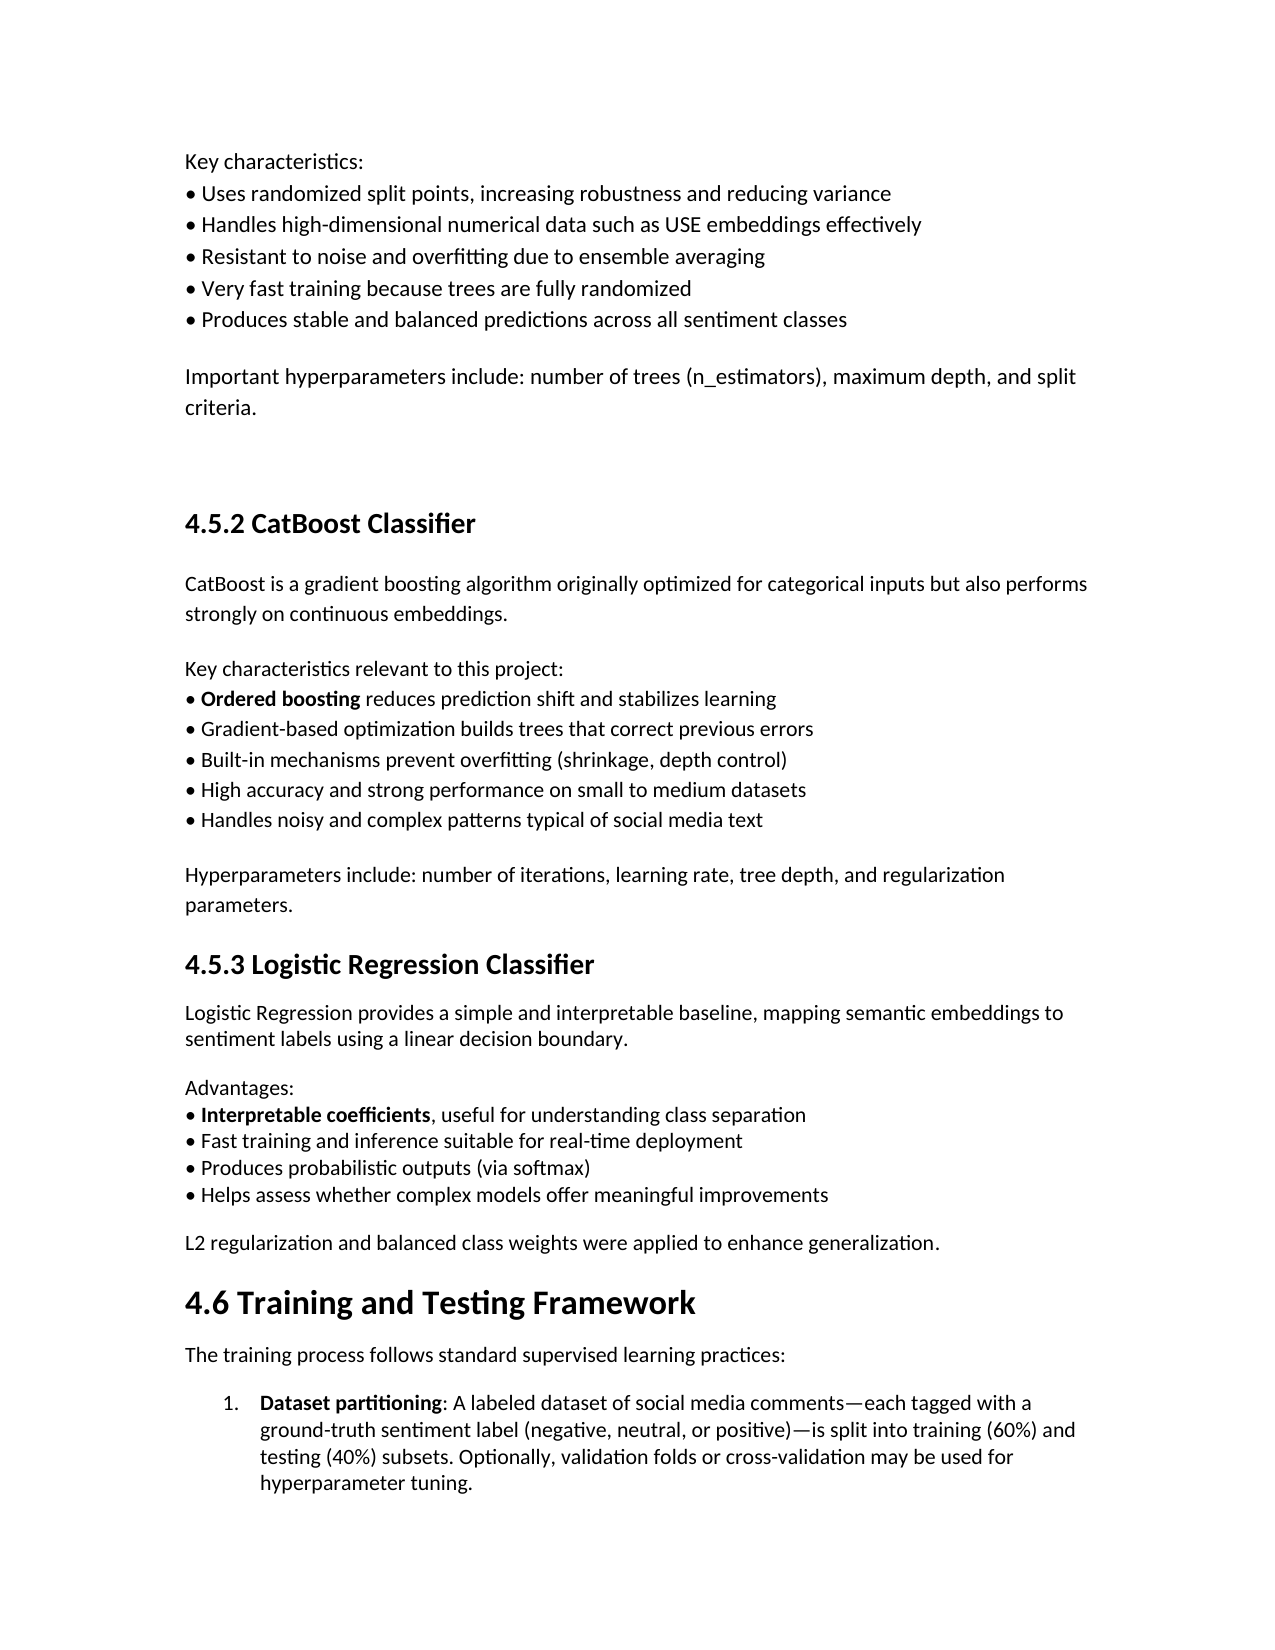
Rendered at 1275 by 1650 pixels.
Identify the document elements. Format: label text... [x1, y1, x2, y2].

text Important hyperparameters include: number of trees (n_estimators), maximum depth, and split criteria. [185, 362, 1090, 421]
text Logistic Regression provides a simple and interpretable baseline, mapping semantic embeddings to sentiment labels using a linear decision boundary. [185, 999, 1090, 1052]
text Advantages: • Interpretable coefficients, useful for understanding class separation • Fast training and inference suitable for real-time deployment • Produces probabilistic outputs (via softmax) • Helps assess whether complex models offer meaningful improvements [185, 1074, 1090, 1207]
text CatBoost is a gradient boosting algorithm originally optimized for categorical inputs but also performs strongly on continuous embeddings. [185, 570, 1090, 627]
text L2 regularization and balanced class weights were applied to enhance generalization. [185, 1229, 1090, 1256]
text 4.5.2 CatBoost Classifier [185, 505, 1090, 541]
text Hyperparameters include: number of iterations, learning rate, tree depth, and regularization parameters. [185, 861, 1090, 918]
text Key characteristics relevant to this project: • Ordered boosting reduces prediction shift and stabilizes learning • Gradient-based optimization builds trees that correct previous errors • Built-in mechanisms prevent overfitting (shrinkage, depth control) • High accuracy and strong performance on small to medium datasets • Handles noisy and complex patterns typical of social media text [185, 655, 1090, 833]
text 4.6 Training and Testing Framework [185, 1281, 1090, 1323]
text Key characteristics: • Uses randomized split points, increasing robustness and reducing variance • Handles high-dimensional numerical data such as USE embeddings effectively • Resistant to noise and overfitting due to ensemble averaging • Very fast training because trees are fully randomized • Produces stable and balanced predictions across all sentiment classes [185, 147, 1090, 333]
text 4.5.3 Logistic Regression Classifier [185, 946, 1090, 982]
list Dataset partitioning: A labeled dataset of social media comments—each tagged with a ground-truth sentiment label (negative, neutral, or positive)—is split into training (60%) and testing (40%) subsets. Optionally, validation folds or cross-validation may be used for hyperparameter tuning. [222, 1389, 1090, 1496]
text The training process follows standard supervised learning practices: [185, 1341, 1090, 1368]
